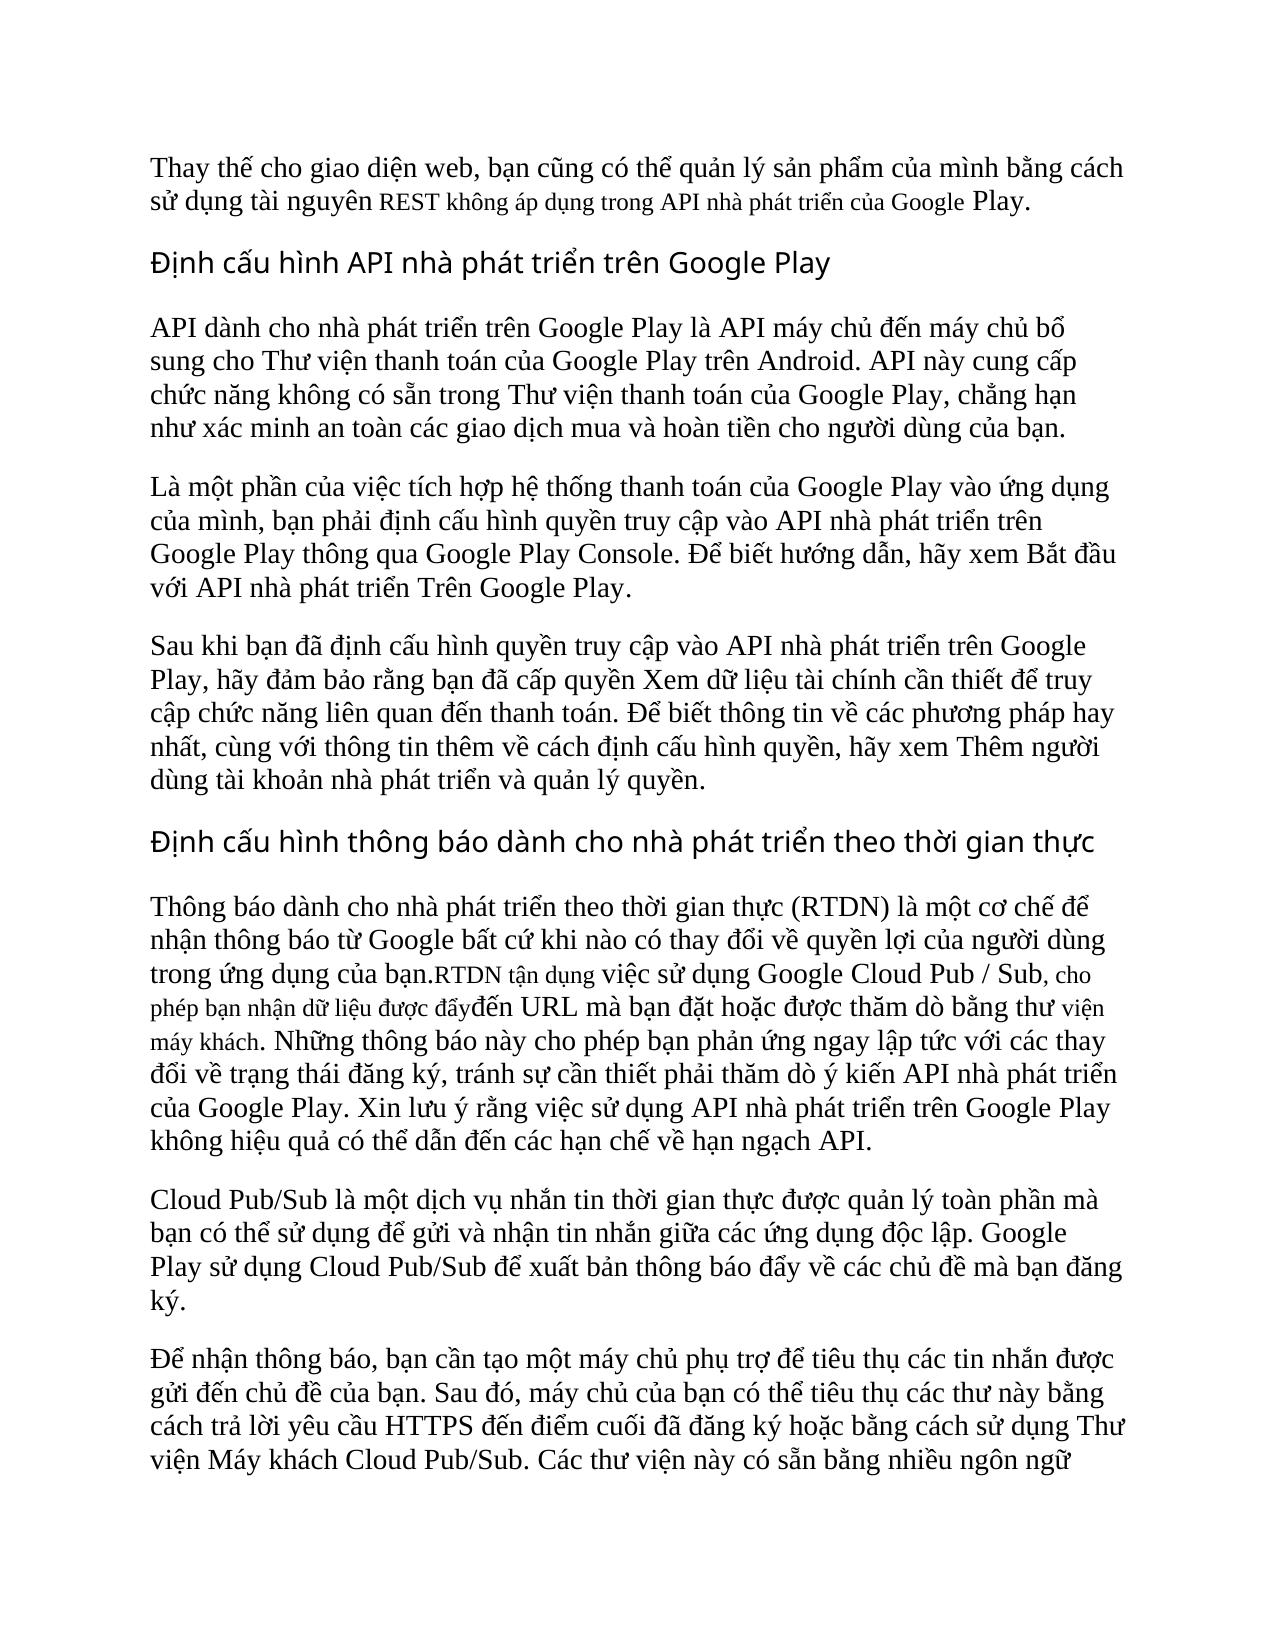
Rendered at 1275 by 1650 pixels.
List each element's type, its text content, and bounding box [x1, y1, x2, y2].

text Thay thế cho giao diện web, bạn cũng có thể quản lý sản phẩm của mình bằng cách sử dụng tài nguyên REST không áp dụng trong API nhà phát triển của Google Play. [150, 150, 1125, 217]
text Thông báo dành cho nhà phát triển theo thời gian thực (RTDN) là một cơ chế để nhận thông báo từ Google bất cứ khi nào có thay đổi về quyền lợi của người dùng trong ứng dụng của bạn.RTDN tận dụng việc sử dụng Google Cloud Pub / Sub, cho phép bạn nhận dữ liệu được đẩyđến URL mà bạn đặt hoặc được thăm dò bằng thư viện máy khách. Những thông báo này cho phép bạn phản ứng ngay lập tức với các thay đổi về trạng thái đăng ký, tránh sự cần thiết phải thăm dò ý kiến API nhà phát triển của Google Play. Xin lưu ý rằng việc sử dụng API nhà phát triển trên Google Play không hiệu quả có thể dẫn đến các hạn chế về hạn ngạch API. [150, 889, 1125, 1157]
text Sau khi bạn đã định cấu hình quyền truy cập vào API nhà phát triển trên Google Play, hãy đảm bảo rằng bạn đã cấp quyền Xem dữ liệu tài chính cần thiết để truy cập chức năng liên quan đến thanh toán. Để biết thông tin về các phương pháp hay nhất, cùng với thông tin thêm về cách định cấu hình quyền, hãy xem Thêm người dùng tài khoản nhà phát triển và quản lý quyền. [150, 628, 1125, 796]
subtitle Định cấu hình thông báo dành cho nhà phát triển theo thời gian thực [150, 821, 1187, 861]
text Cloud Pub/Sub là một dịch vụ nhắn tin thời gian thực được quản lý toàn phần mà bạn có thể sử dụng để gửi và nhận tin nhắn giữa các ứng dụng độc lập. Google Play sử dụng Cloud Pub/Sub để xuất bản thông báo đẩy về các chủ đề mà bạn đăng ký. [150, 1182, 1125, 1316]
text Là một phần của việc tích hợp hệ thống thanh toán của Google Play vào ứng dụng của mình, bạn phải định cấu hình quyền truy cập vào API nhà phát triển trên Google Play thông qua Google Play Console. Để biết hướng dẫn, hãy xem Bắt đầu với API nhà phát triển Trên Google Play. [150, 469, 1125, 603]
subtitle Định cấu hình API nhà phát triển trên Google Play [150, 242, 1187, 282]
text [150, 1341, 1125, 1475]
text API dành cho nhà phát triển trên Google Play là API máy chủ đến máy chủ bổ sung cho Thư viện thanh toán của Google Play trên Android. API này cung cấp chức năng không có sẵn trong Thư viện thanh toán của Google Play, chẳng hạn như xác minh an toàn các giao dịch mua và hoàn tiền cho người dùng của bạn. [150, 310, 1125, 444]
